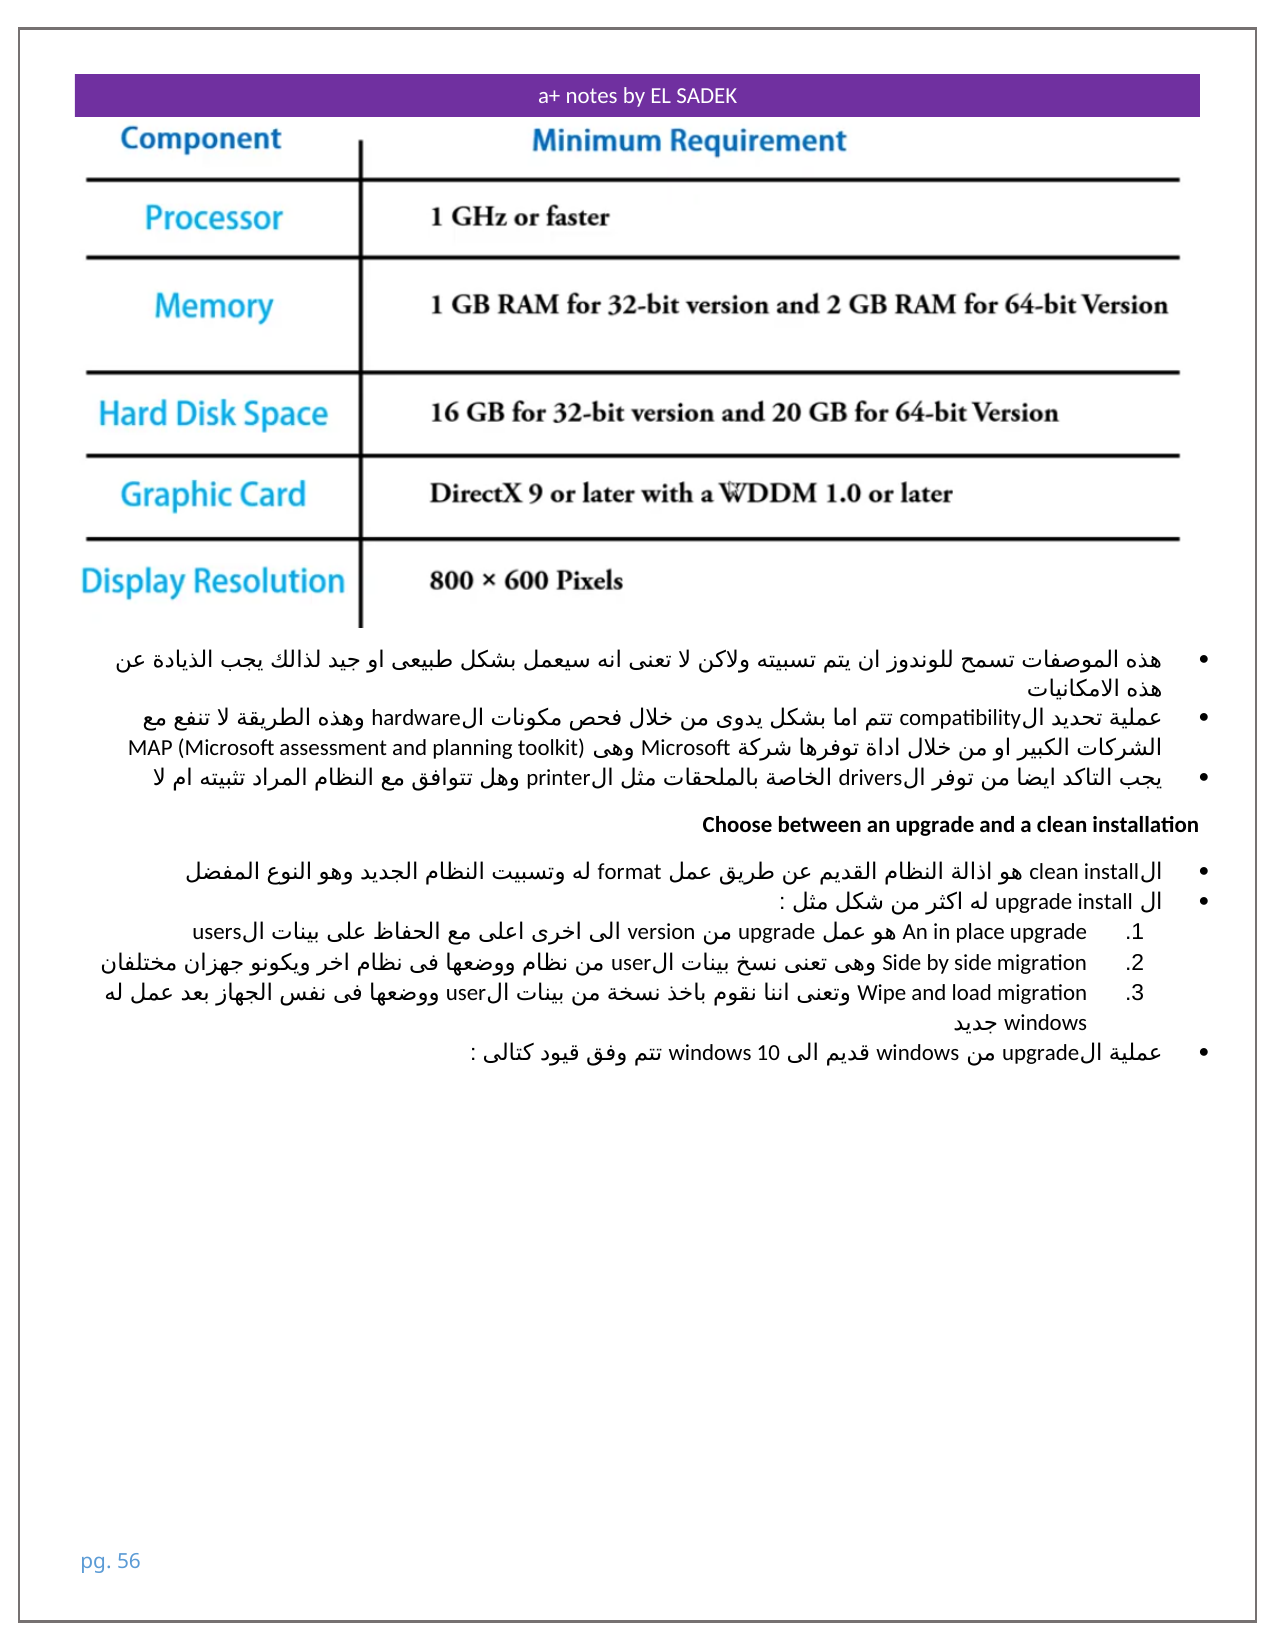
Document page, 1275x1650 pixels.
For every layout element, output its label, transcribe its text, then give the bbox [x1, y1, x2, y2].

list ال upgrade install له اكثر من شكل مثل : [75, 887, 1200, 915]
list عملية تحديد الcompatibility تتم اما بشكل يدوى من خلال فحص مكونات الhardware وهذه الطريقة لا تنفع مع الشركات الكبير او من خلال اداة توفرها شركة Microsoft وهى MAP (Microsoft assessment and planning toolkit) [75, 703, 1200, 761]
list هذه الموصفات تسمح للوندوز ان يتم تسبيته ولاكن لا تعنى انه سيعمل بشكل طبيعى او جيد لذالك يجب الذيادة عن هذه الامكانيات [75, 646, 1200, 701]
list An in place upgrade هو عمل upgrade من version الى اخرى اعلى مع الحفاظ على بينات الusers [75, 917, 1125, 946]
picture [75, 119, 1200, 628]
list عملية الupgrade من windows قديم الى windows 10 تتم وفق قيود كتالى : [75, 1038, 1200, 1066]
list Side by side migration وهى تعنى نسخ بينات الuser من نظام ووضعها فى نظام اخر ويكونو جهزان مختلفان [75, 948, 1125, 976]
list يجب التاكد ايضا من توفر الdrivers الخاصة بالملحقات مثل الprinter وهل تتوافق مع النظام المراد تثبيته ام لا [75, 763, 1200, 791]
list الclean install هو اذالة النظام القديم عن طريق عمل format له وتسبيت النظام الجديد وهو النوع المفضل [75, 857, 1200, 885]
text Choose between an upgrade and a clean installation [75, 810, 1200, 838]
list Wipe and load migration وتعنى اننا نقوم باخذ نسخة من بينات الuser ووضعها فى نفس الجهاز بعد عمل له windows جديد [75, 978, 1125, 1036]
